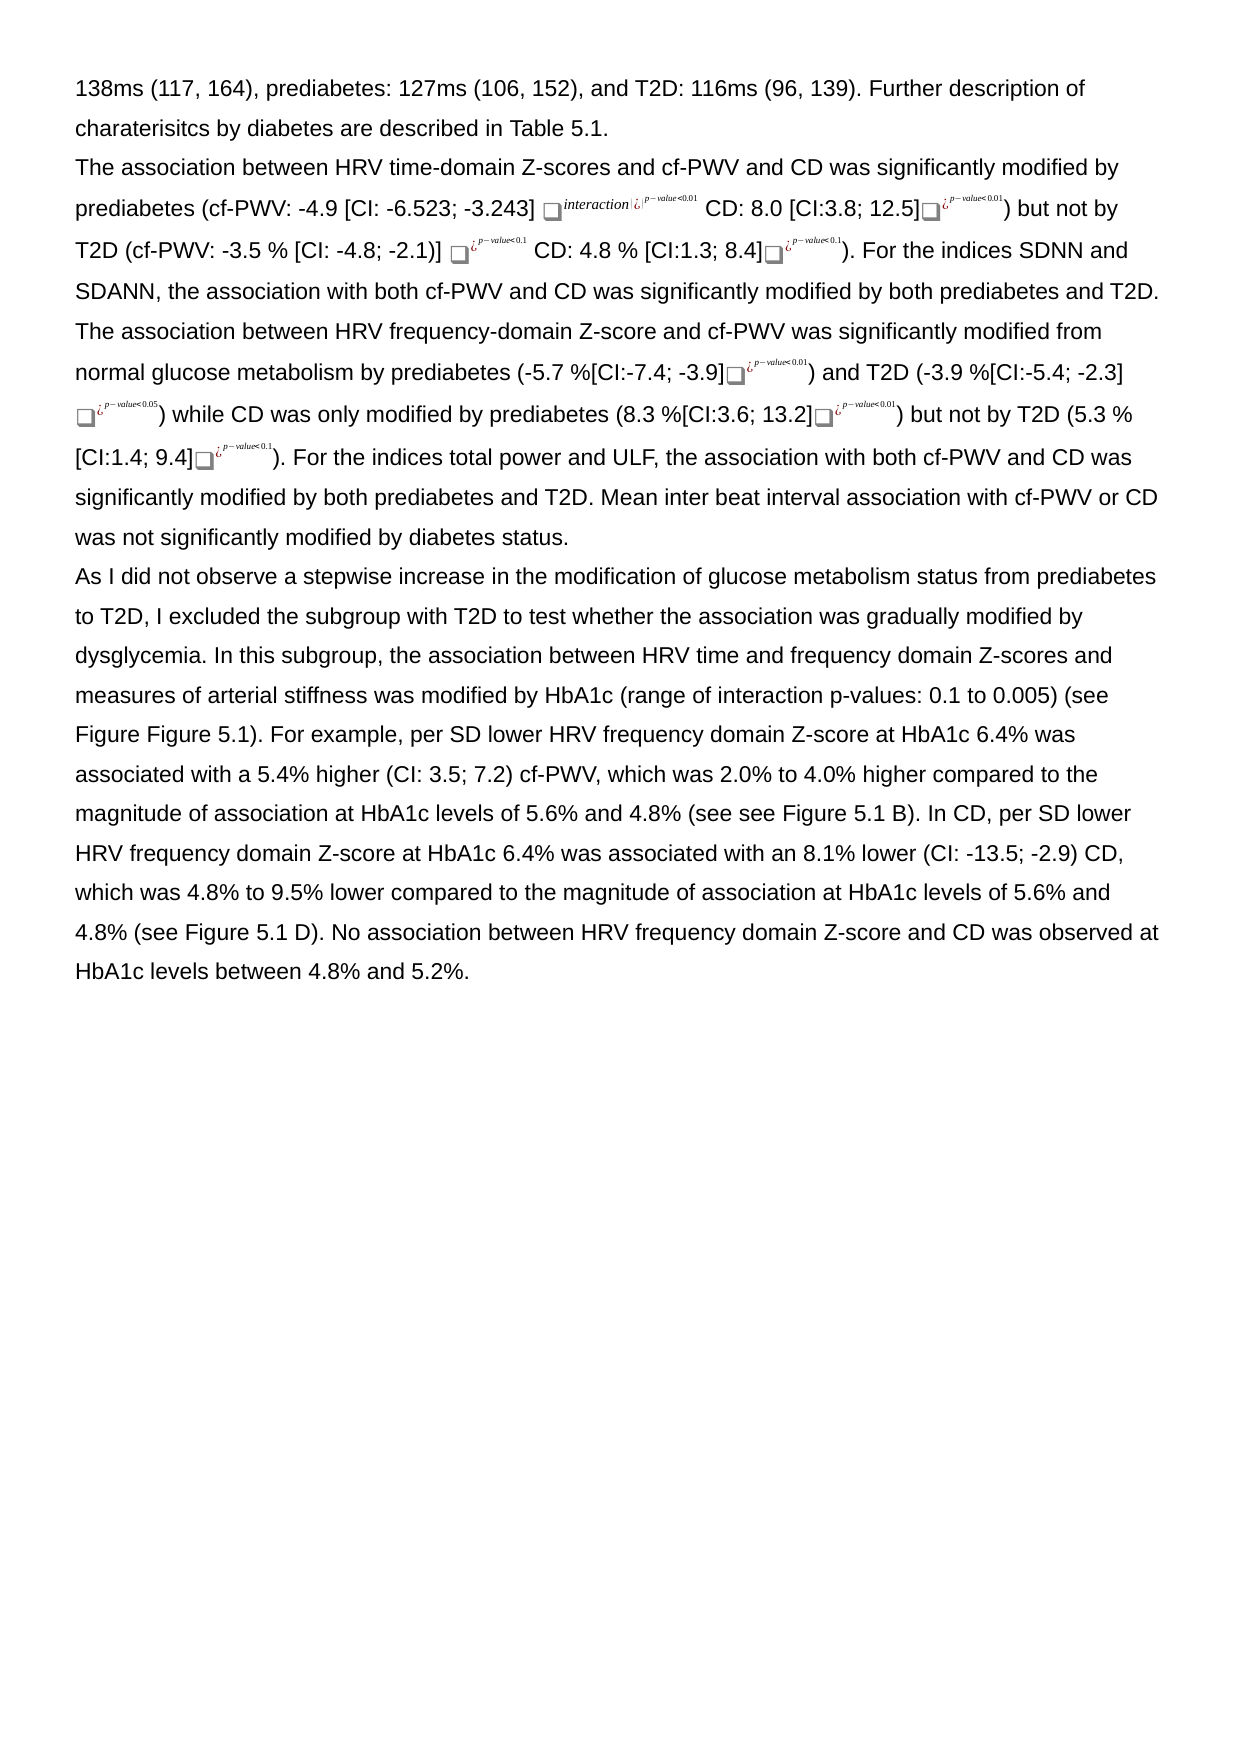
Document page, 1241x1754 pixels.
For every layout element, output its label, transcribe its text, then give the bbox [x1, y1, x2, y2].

text The association between HRV time-domain Z-scores and cf-PWV and CD was significantly modified by prediabetes (cf-PWV: -4.9 [CI: -6.523; -3.243] CD: 8.0 [CI:3.8; 12.5]) but not by T2D (cf-PWV: -3.5 % [CI: -4.8; -2.1)] CD: 4.8 % [CI:1.3; 8.4]). For the indices SDNN and SDANN, the association with both cf-PWV and CD was significantly modified by both prediabetes and T2D. [75, 154, 1165, 304]
text As I did not observe a stepwise increase in the modification of glucose metabolism status from prediabetes to T2D, I excluded the subgroup with T2D to test whether the association was gradually modified by dysglycemia. In this subgroup, the association between HRV time and frequency domain Z-scores and measures of arterial stiffness was modified by HbA1c (range of interaction p-values: 0.1 to 0.005) (see Figure Figure 5.1). For example, per SD lower HRV frequency domain Z-score at HbA1c 6.4% was associated with a 5.4% higher (CI: 3.5; 7.2) cf-PWV, which was 2.0% to 4.0% higher compared to the magnitude of association at HbA1c levels of 5.6% and 4.8% (see see Figure 5.1 B). In CD, per SD lower HRV frequency domain Z-score at HbA1c 6.4% was associated with an 8.1% lower (CI: -13.5; -2.9) CD, which was 4.8% to 9.5% lower compared to the magnitude of association at HbA1c levels of 5.6% and 4.8% (see Figure 5.1 D). No association between HRV frequency domain Z-score and CD was observed at HbA1c levels between 4.8% and 5.2%. [75, 563, 1165, 984]
text The association between HRV frequency-domain Z-score and cf-PWV was significantly modified from normal glucose metabolism by prediabetes (-5.7 %[CI:-7.4; -3.9]) and T2D (-3.9 %[CI:-5.4; -2.3]) while CD was only modified by prediabetes (8.3 %[CI:3.6; 13.2]) but not by T2D (5.3 %[CI:1.4; 9.4]). For the indices total power and ULF, the association with both cf-PWV and CD was significantly modified by both prediabetes and T2D. Mean inter beat interval association with cf-PWV or CD was not significantly modified by diabetes status. [75, 318, 1165, 550]
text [75, 75, 1165, 141]
